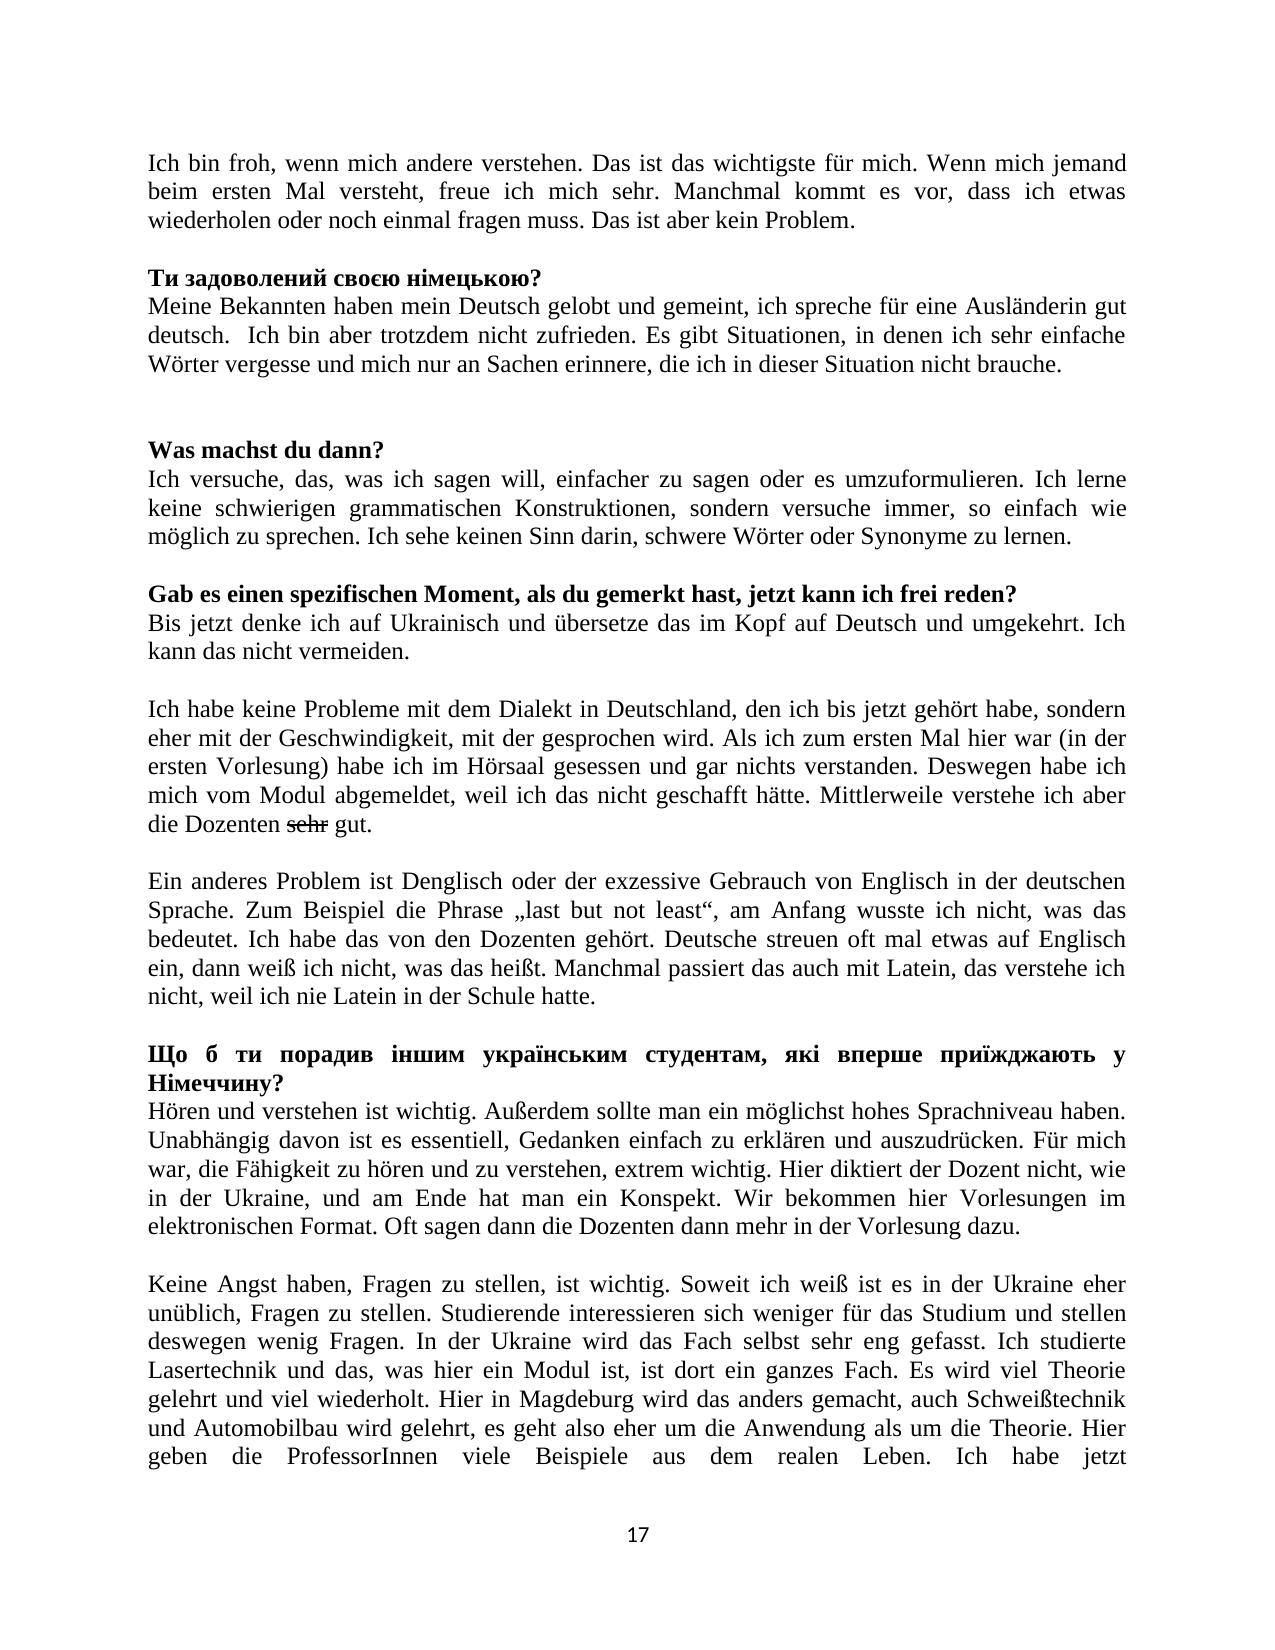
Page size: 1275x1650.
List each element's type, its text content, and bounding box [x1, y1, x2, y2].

text Hören und verstehen ist wichtig. Außerdem sollte man ein möglichst hohes Sprachniveau haben. Unabhängig davon ist es essentiell, Gedanken einfach zu erklären und auszudrücken. Für mich war, die Fähigkeit zu hören und zu verstehen, extrem wichtig. Hier diktiert der Dozent nicht, wie in der Ukraine, und am Ende hat man ein Konspekt. Wir bekommen hier Vorlesungen im elektronischen Format. Oft sagen dann die Dozenten dann mehr in der Vorlesung dazu. [148, 1096, 1127, 1240]
text Was machst du dann? [148, 435, 1127, 464]
text Ich habe keine Probleme mit dem Dialekt in Deutschland, den ich bis jetzt gehört habe, sondern eher mit der Geschwindigkeit, mit der gesprochen wird. Als ich zum ersten Mal hier war (in der ersten Vorlesung) habe ich im Hörsaal gesessen und gar nichts verstanden. Deswegen habe ich mich vom Modul abgemeldet, weil ich das nicht geschafft hätte. Mittlerweile verstehe ich aber die Dozenten sehr gut. [148, 694, 1127, 838]
text Що б ти порадив іншим українським студентам, які вперше приїжджають у Німеччину? [148, 1039, 1127, 1096]
text Ich bin froh, wenn mich andere verstehen. Das ist das wichtigste für mich. Wenn mich jemand beim ersten Mal versteht, freue ich mich sehr. Manchmal kommt es vor, dass ich etwas wiederholen oder noch einmal fragen muss. Das ist aber kein Problem. [148, 148, 1127, 234]
text Ти задоволений своєю німецькою? [148, 263, 1127, 291]
text Bis jetzt denke ich auf Ukrainisch und übersetze das im Kopf auf Deutsch und umgekehrt. Ich kann das nicht vermeiden. [148, 608, 1127, 665]
text Gab es einen spezifischen Moment, als du gemerkt hast, jetzt kann ich frei reden? [148, 579, 1127, 608]
text Ich versuche, das, was ich sagen will, einfacher zu sagen oder es umzuformulieren. Ich lerne keine schwierigen grammatischen Konstruktionen, sondern versuche immer, so einfach wie möglich zu sprechen. Ich sehe keinen Sinn darin, schwere Wörter oder Synonyme zu lernen. [148, 464, 1127, 550]
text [148, 1269, 1127, 1470]
text Ein anderes Problem ist Denglisch oder der exzessive Gebrauch von Englisch in der deutschen Sprache. Zum Beispiel die Phrase „last but not least“, am Anfang wusste ich nicht, was das bedeutet. Ich habe das von den Dozenten gehört. Deutsche streuen oft mal etwas auf Englisch ein, dann weiß ich nicht, was das heißt. Manchmal passiert das auch mit Latein, das verstehe ich nicht, weil ich nie Latein in der Schule hatte. [148, 866, 1127, 1010]
text Meine Bekannten haben mein Deutsch gelobt und gemeint, ich spreche für eine Ausländerin gut deutsch. Ich bin aber trotzdem nicht zufrieden. Es gibt Situationen, in denen ich sehr einfache Wörter vergesse und mich nur an Sachen erinnere, die ich in dieser Situation nicht brauche. [148, 291, 1127, 378]
